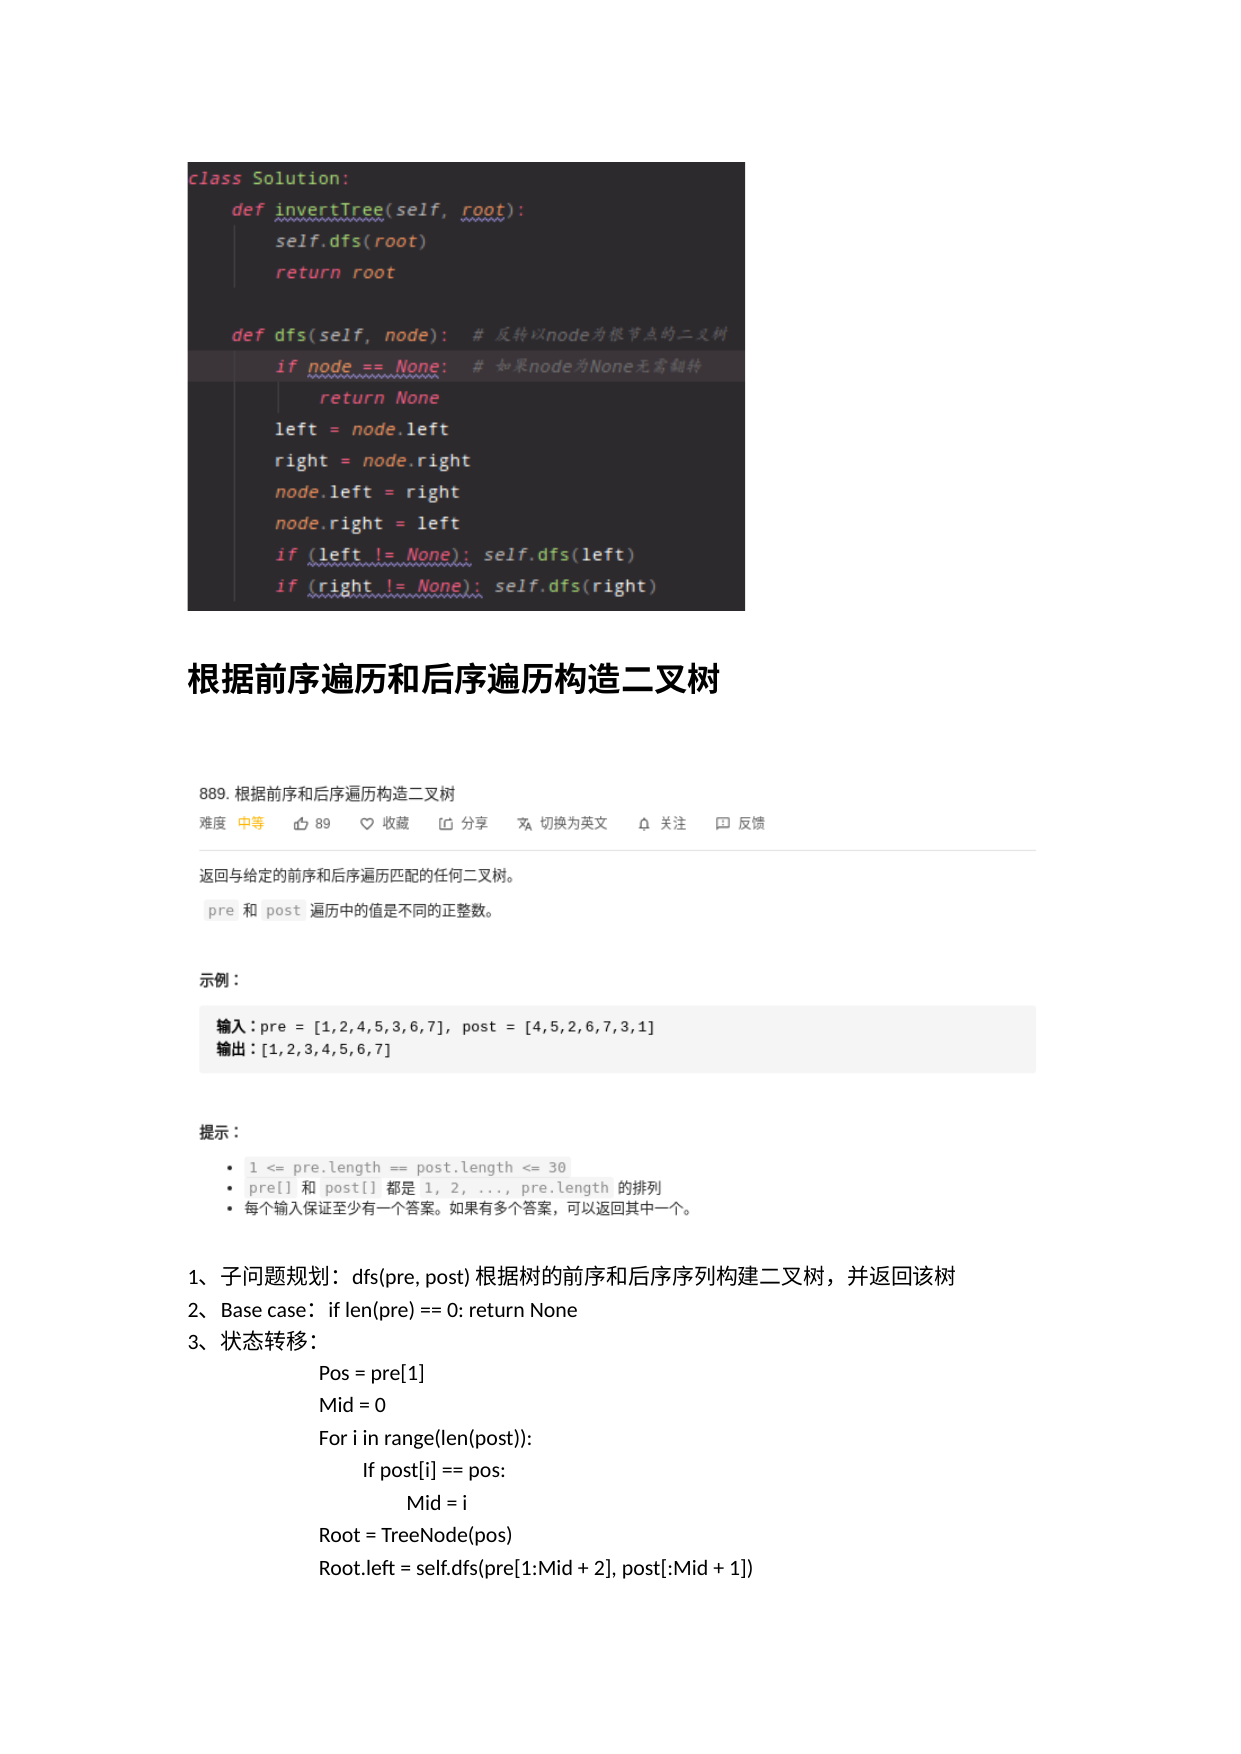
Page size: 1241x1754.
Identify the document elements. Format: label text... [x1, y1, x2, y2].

list Root.left = self.dfs(pre[1:Mid + 2], post[:Mid + 1]) [275, 1551, 1053, 1584]
picture [187, 771, 1053, 1230]
list For i in range(len(post)): [275, 1421, 1053, 1454]
list Root = TreeNode(pos) [275, 1519, 1053, 1551]
list 子问题规划：dfs(pre, post) 根据树的前序和后序序列构建二叉树，并返回该树 [187, 1259, 1053, 1291]
list Mid = i [362, 1486, 1053, 1519]
list 状态转移： [187, 1324, 1053, 1356]
list Mid = 0 [275, 1389, 1053, 1421]
subtitle 根据前序遍历和后序遍历构造二叉树 [187, 644, 1053, 709]
picture [187, 162, 746, 611]
list Base case：if len(pre) == 0: return None [187, 1291, 1053, 1324]
list If post[i] == pos: [319, 1454, 1053, 1486]
list Pos = pre[1] [275, 1356, 1053, 1389]
